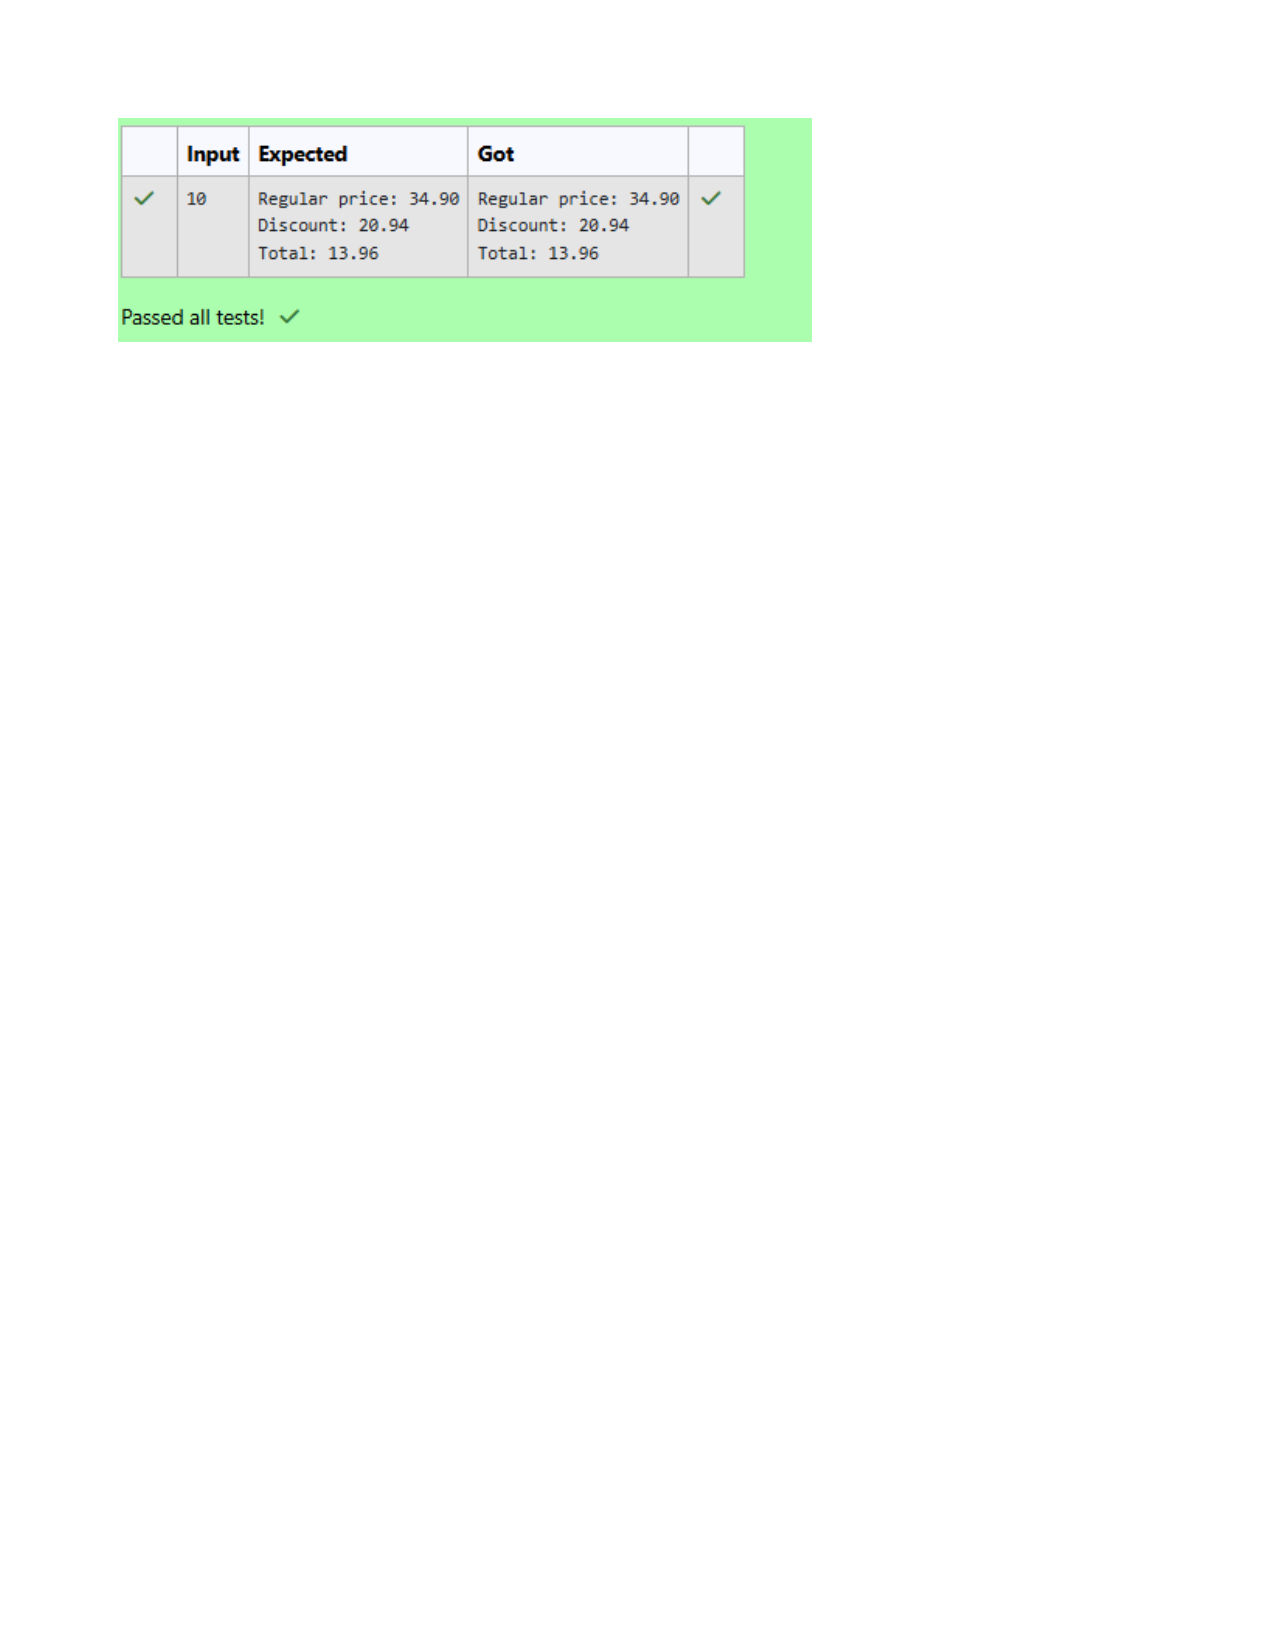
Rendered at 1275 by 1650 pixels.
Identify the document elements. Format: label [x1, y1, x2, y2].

picture [118, 118, 812, 342]
